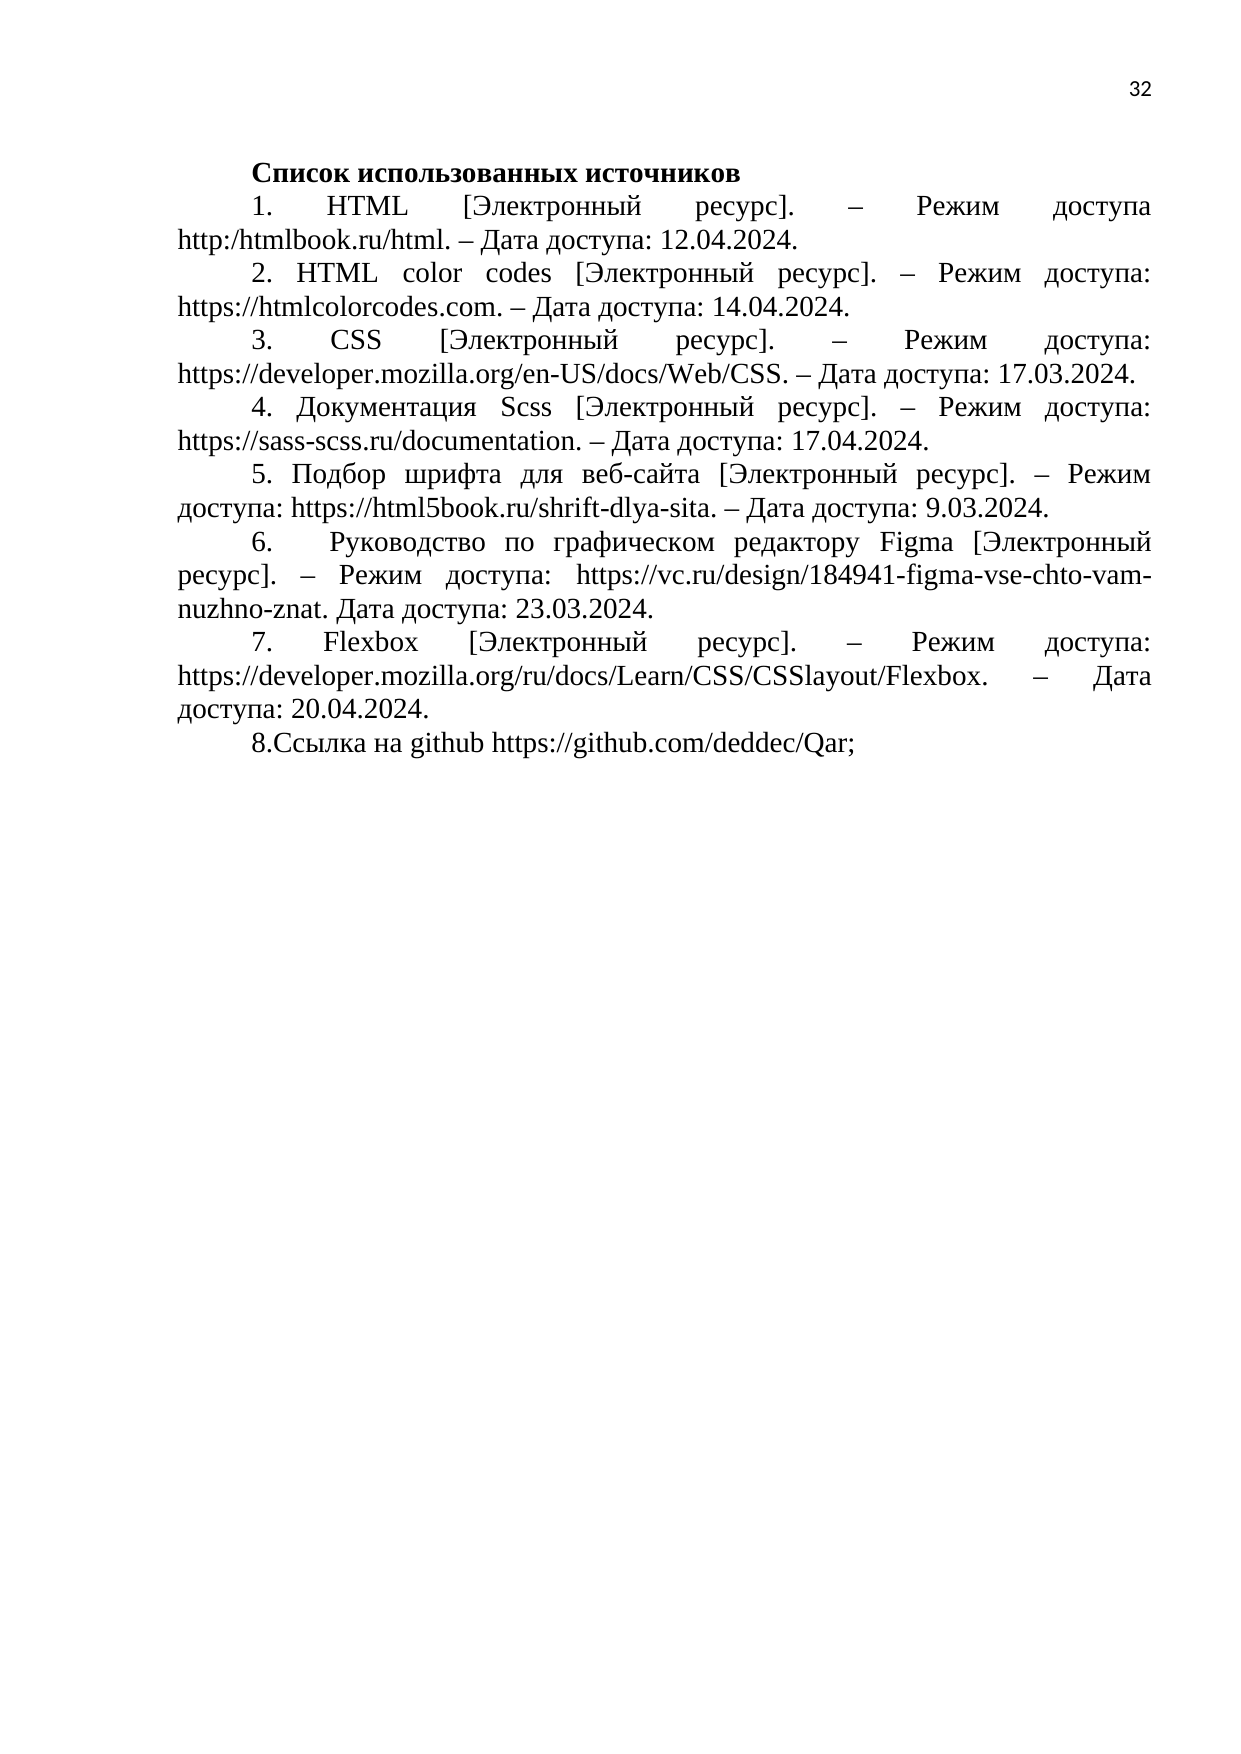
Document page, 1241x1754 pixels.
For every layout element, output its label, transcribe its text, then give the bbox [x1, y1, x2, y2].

text 7. Flexbox [Электронный ресурс]. – Режим доступа: https://developer.mozilla.org/ru/docs/Learn/CSS/CSSlayout/Flexbox. – Дата доступа: 20.04.2024. [177, 624, 1152, 725]
text 6. Руководство по графическом редактору Figma [Электронный ресурс]. – Режим доступа: https://vc.ru/design/184941-figma-vse-chto-vam-nuzhno-znat. Дата доступа: 23.03.2024. [177, 524, 1152, 624]
subtitle Список использованных источников [177, 155, 1152, 188]
text 4. Документация Scss [Электронный ресурс]. – Режим доступа: https://sass-scss.ru/documentation. – Дата доступа: 17.04.2024. [177, 389, 1152, 457]
text 3. CSS [Электронный ресурс]. – Режим доступа: https://developer.mozilla.org/en-US/docs/Web/CSS. – Дата доступа: 17.03.2024. [177, 322, 1152, 389]
text 2. HTML color codes [Электронный ресурс]. – Режим доступа: https://htmlcolorcodes.com. – Дата доступа: 14.04.2024. [177, 255, 1152, 322]
text 8.Ссылка на github https://github.com/deddec/Qar; [177, 725, 1152, 758]
text 5. Подбор шрифта для веб-сайта [Электронный ресурс]. – Режим доступа: https://html5book.ru/shrift-dlya-sita. – Дата доступа: 9.03.2024. [177, 457, 1152, 524]
text 1. HTML [Электронный ресурс]. – Режим доступа http:/htmlbook.ru/html. – Дата доступа: 12.04.2024. [177, 188, 1152, 255]
